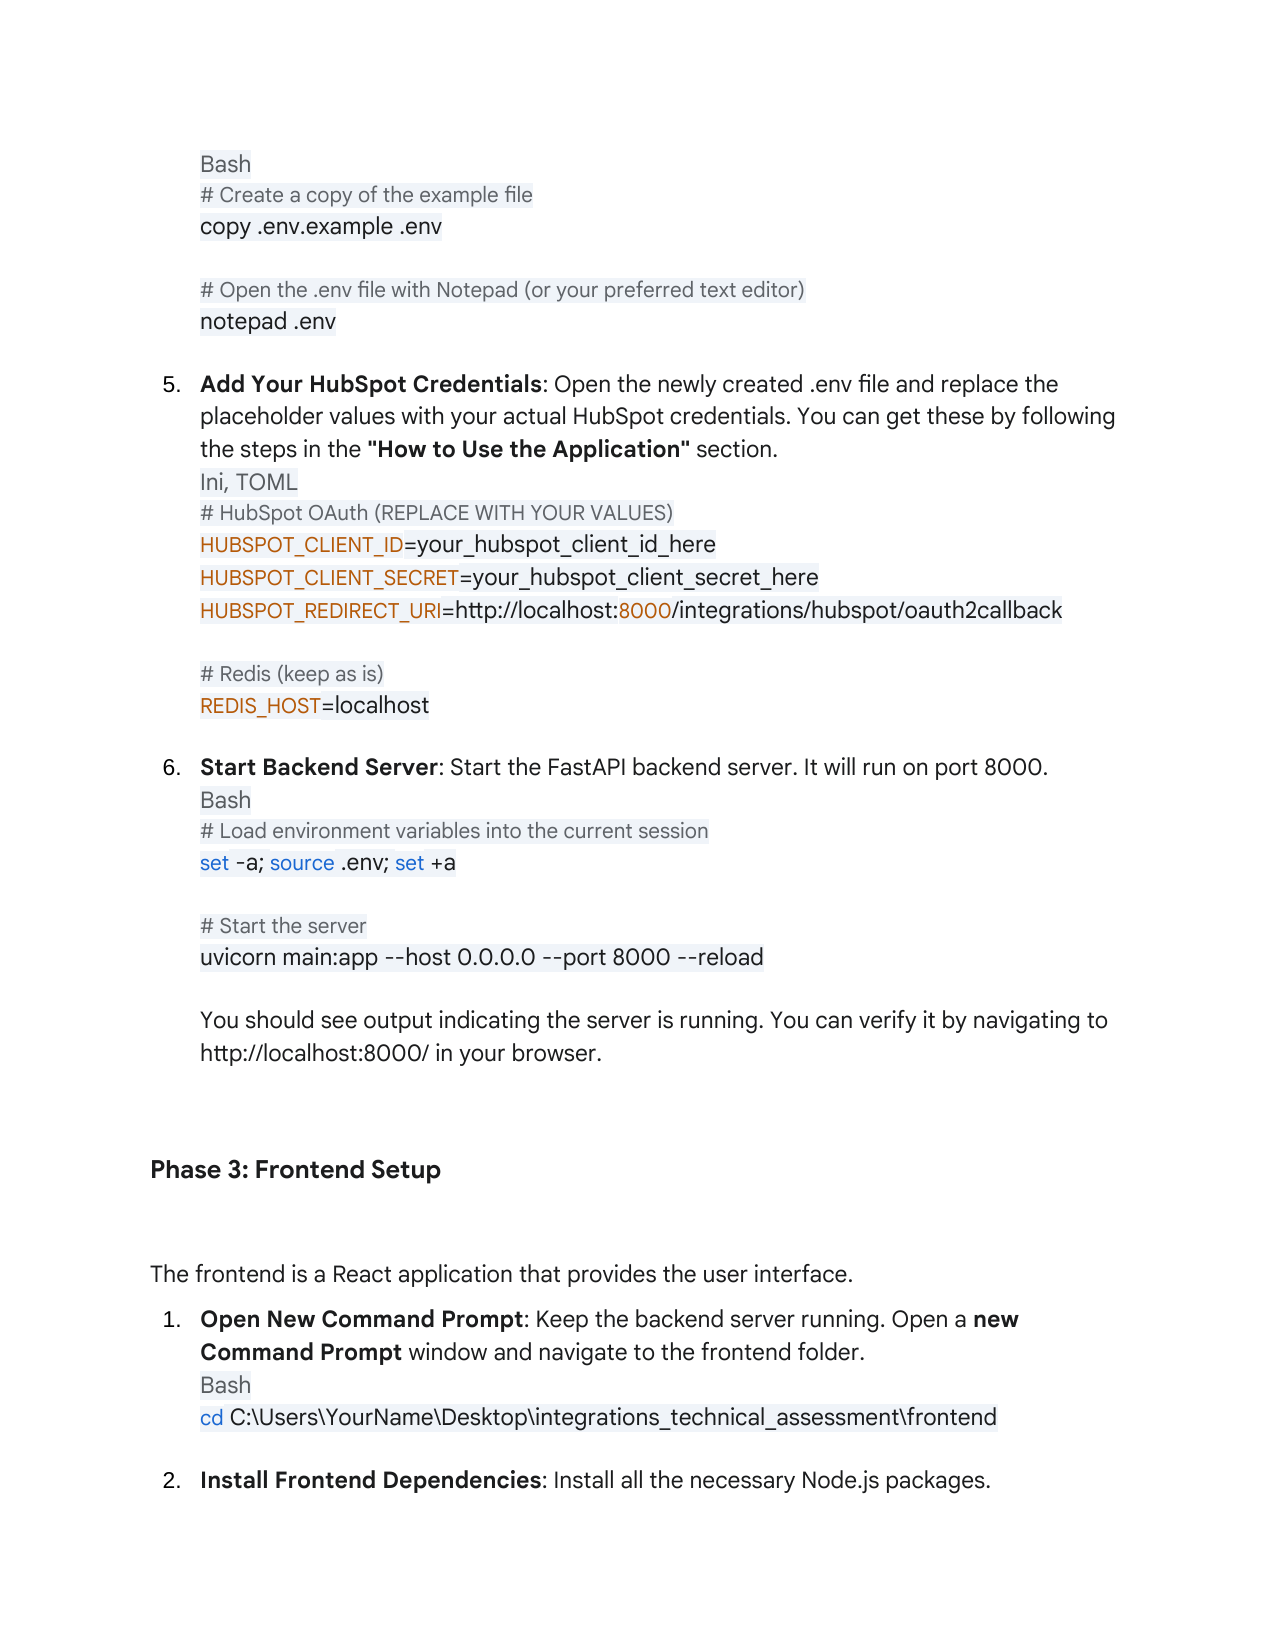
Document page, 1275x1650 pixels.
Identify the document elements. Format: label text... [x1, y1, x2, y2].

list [162, 1466, 1125, 1495]
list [162, 150, 1125, 366]
list Add Your HubSpot Credentials: Open the newly created .env file and replace the placeholder values with your actual HubSpot credentials. You can get these by following the steps in the "How to Use the Application" section. Ini, TOML # HubSpot OAuth (REPLACE WITH YOUR VALUES) HUBSPOT_CLIENT_ID=your_hubspot_client_id_here HUBSPOT_CLIENT_SECRET=your_hubspot_client_secret_here HUBSPOT_REDIRECT_URI=http://localhost:8000/integrations/hubspot/oauth2callback # Redis (keep as is) REDIS_HOST=localhost [162, 370, 1125, 750]
text The frontend is a React application that provides the user interface. [150, 1260, 1125, 1289]
subtitle Phase 3: Frontend Setup [150, 1154, 1125, 1186]
list Open New Command Prompt: Keep the backend server running. Open a new Command Prompt window and navigate to the frontend folder. Bash cd C:\Users\YourName\Desktop\integrations_technical_assessment\frontend [162, 1306, 1125, 1462]
list Start Backend Server: Start the FastAPI backend server. It will run on port 8000. Bash # Load environment variables into the current session set -a; source .env; set +a # Start the server uvicorn main:app --host 0.0.0.0 --port 8000 --reload You should see output indicating the server is running. You can verify it by navigating to http://localhost:8000/ in your browser. [162, 753, 1125, 1068]
